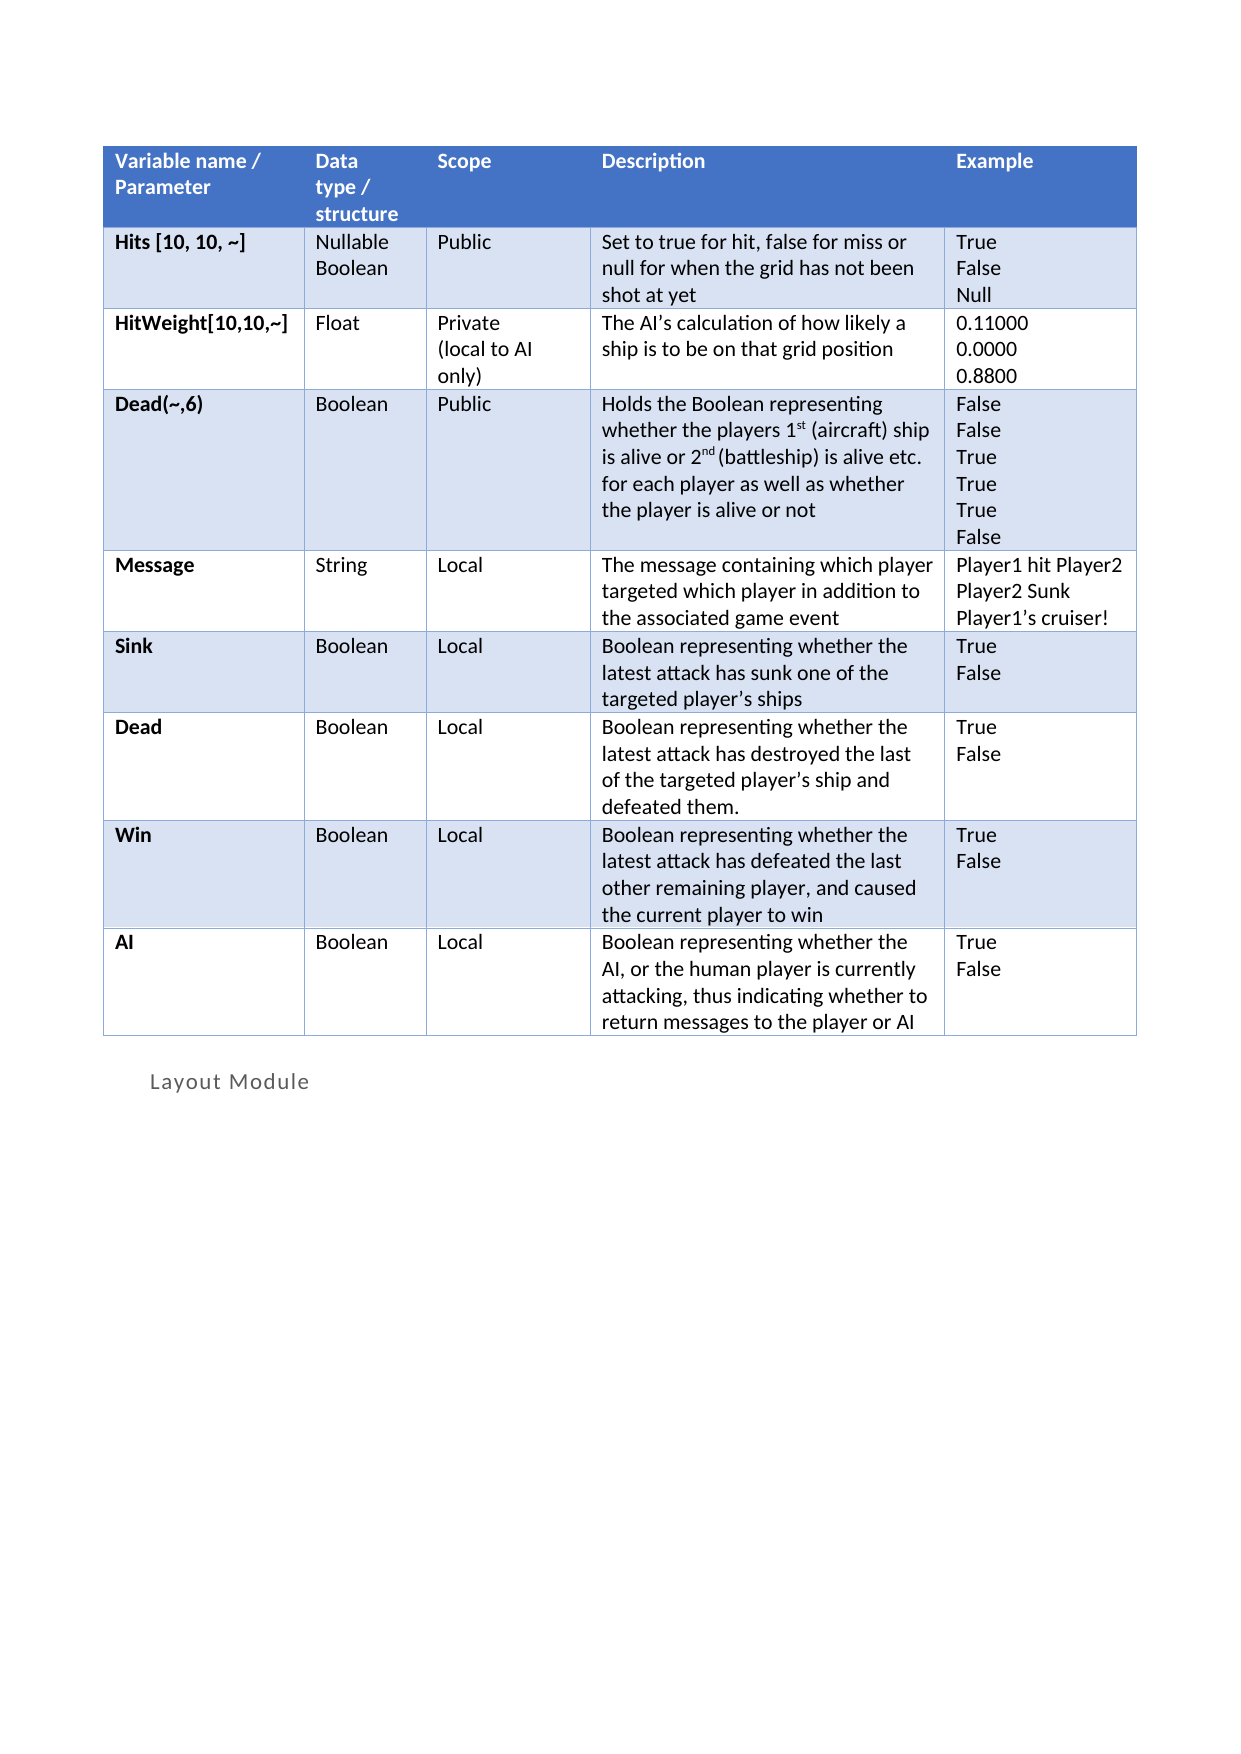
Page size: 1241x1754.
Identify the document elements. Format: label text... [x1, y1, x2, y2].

table_cell True False [945, 821, 1136, 927]
table_cell Boolean [305, 713, 426, 820]
subtitle Layout Module [150, 1067, 1090, 1095]
table_cell Public [427, 228, 590, 308]
table_cell Public [427, 390, 590, 550]
table_cell Boolean representing whether the latest attack has sunk one of the targeted player’s ships [591, 632, 944, 712]
table_header Scope [427, 147, 590, 227]
table_cell Boolean representing whether the latest attack has destroyed the last of the targeted player’s ship and defeated them. [591, 713, 944, 820]
table_header Variable name / Parameter [104, 147, 304, 227]
table_cell Local [427, 929, 590, 1035]
table_cell Local [427, 821, 590, 927]
table_cell True False [945, 632, 1136, 712]
table_cell Local [427, 713, 590, 820]
table_cell Float [305, 309, 426, 389]
table_cell Hits [10, 10, ~] [104, 228, 304, 308]
table_header Description [591, 147, 944, 227]
table_cell Dead [104, 713, 304, 820]
table_cell HitWeight[10,10,~] [104, 309, 304, 389]
table_cell Boolean [305, 929, 426, 1035]
table_cell True False [945, 713, 1136, 820]
table_cell Boolean representing whether the AI, or the human player is currently attacking, thus indicating whether to return messages to the player or AI [591, 929, 944, 1035]
table_cell AI [104, 929, 304, 1035]
table_cell True False [945, 929, 1136, 1035]
table_cell Nullable Boolean [305, 228, 426, 308]
table_cell String [305, 551, 426, 631]
table_cell True False Null [945, 228, 1136, 308]
table_cell False False True True True False [945, 390, 1136, 550]
table_cell The message containing which player targeted which player in addition to the associated game event [591, 551, 944, 631]
table_header Example [945, 147, 1136, 227]
table_cell Local [427, 632, 590, 712]
table_cell 0.11000 0.0000 0.8800 [945, 309, 1136, 389]
table_cell Dead(~,6) [104, 390, 304, 550]
table_cell Local [427, 551, 590, 631]
table_cell Boolean representing whether the latest attack has defeated the last other remaining player, and caused the current player to win [591, 821, 944, 927]
table_cell Boolean [305, 390, 426, 550]
table_cell Message [104, 551, 304, 631]
table_cell Player1 hit Player2 Player2 Sunk Player1’s cruiser! [945, 551, 1136, 631]
table_cell The AI’s calculation of how likely a ship is to be on that grid position [591, 309, 944, 389]
table_cell Boolean [305, 632, 426, 712]
table_cell Set to true for hit, false for miss or null for when the grid has not been shot at yet [591, 228, 944, 308]
table_cell Holds the Boolean representing whether the players 1st (aircraft) ship is alive or 2nd (battleship) is alive etc. for each player as well as whether the player is alive or not [591, 390, 944, 550]
table_cell Win [104, 821, 304, 927]
table_cell Private (local to AI only) [427, 309, 590, 389]
table_header Data type / structure [305, 147, 426, 227]
table_cell Boolean [305, 821, 426, 927]
table_cell Sink [104, 632, 304, 712]
